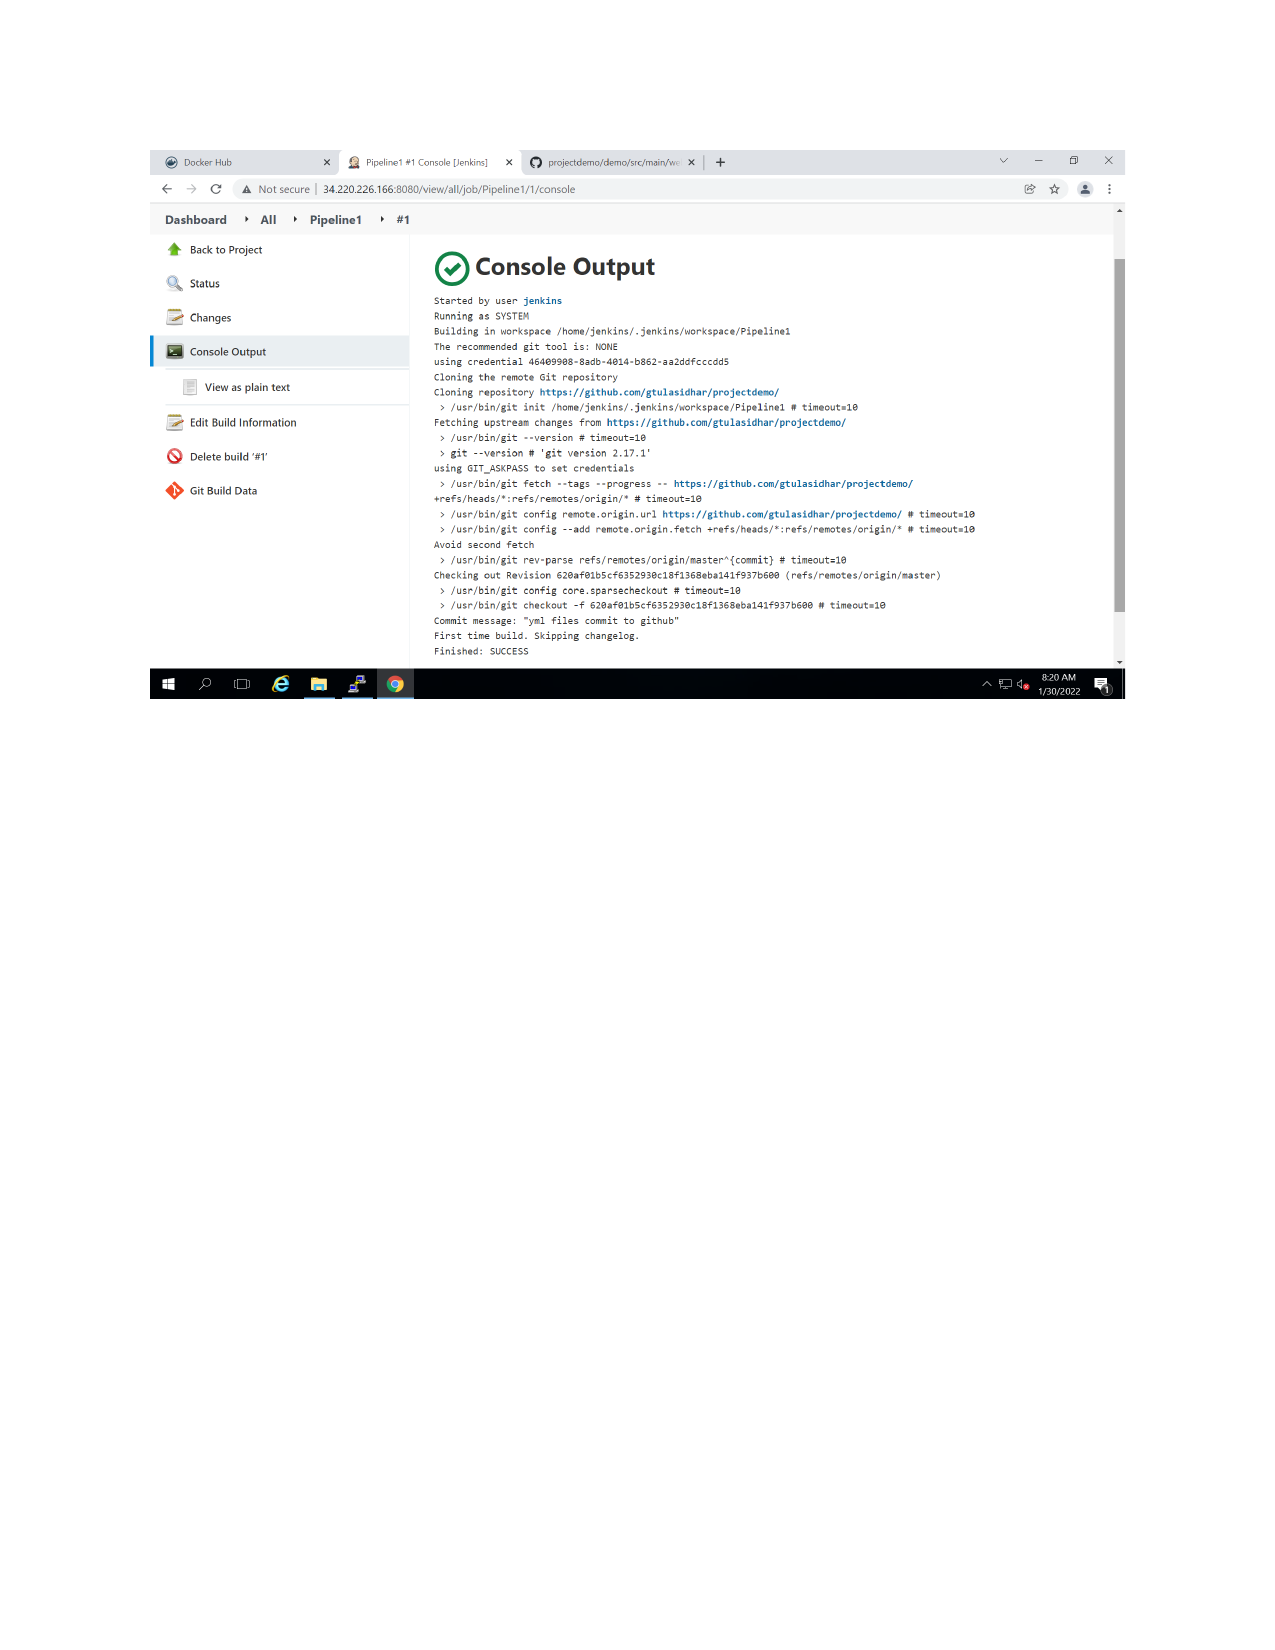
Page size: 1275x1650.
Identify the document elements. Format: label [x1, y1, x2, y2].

picture [150, 150, 1125, 699]
